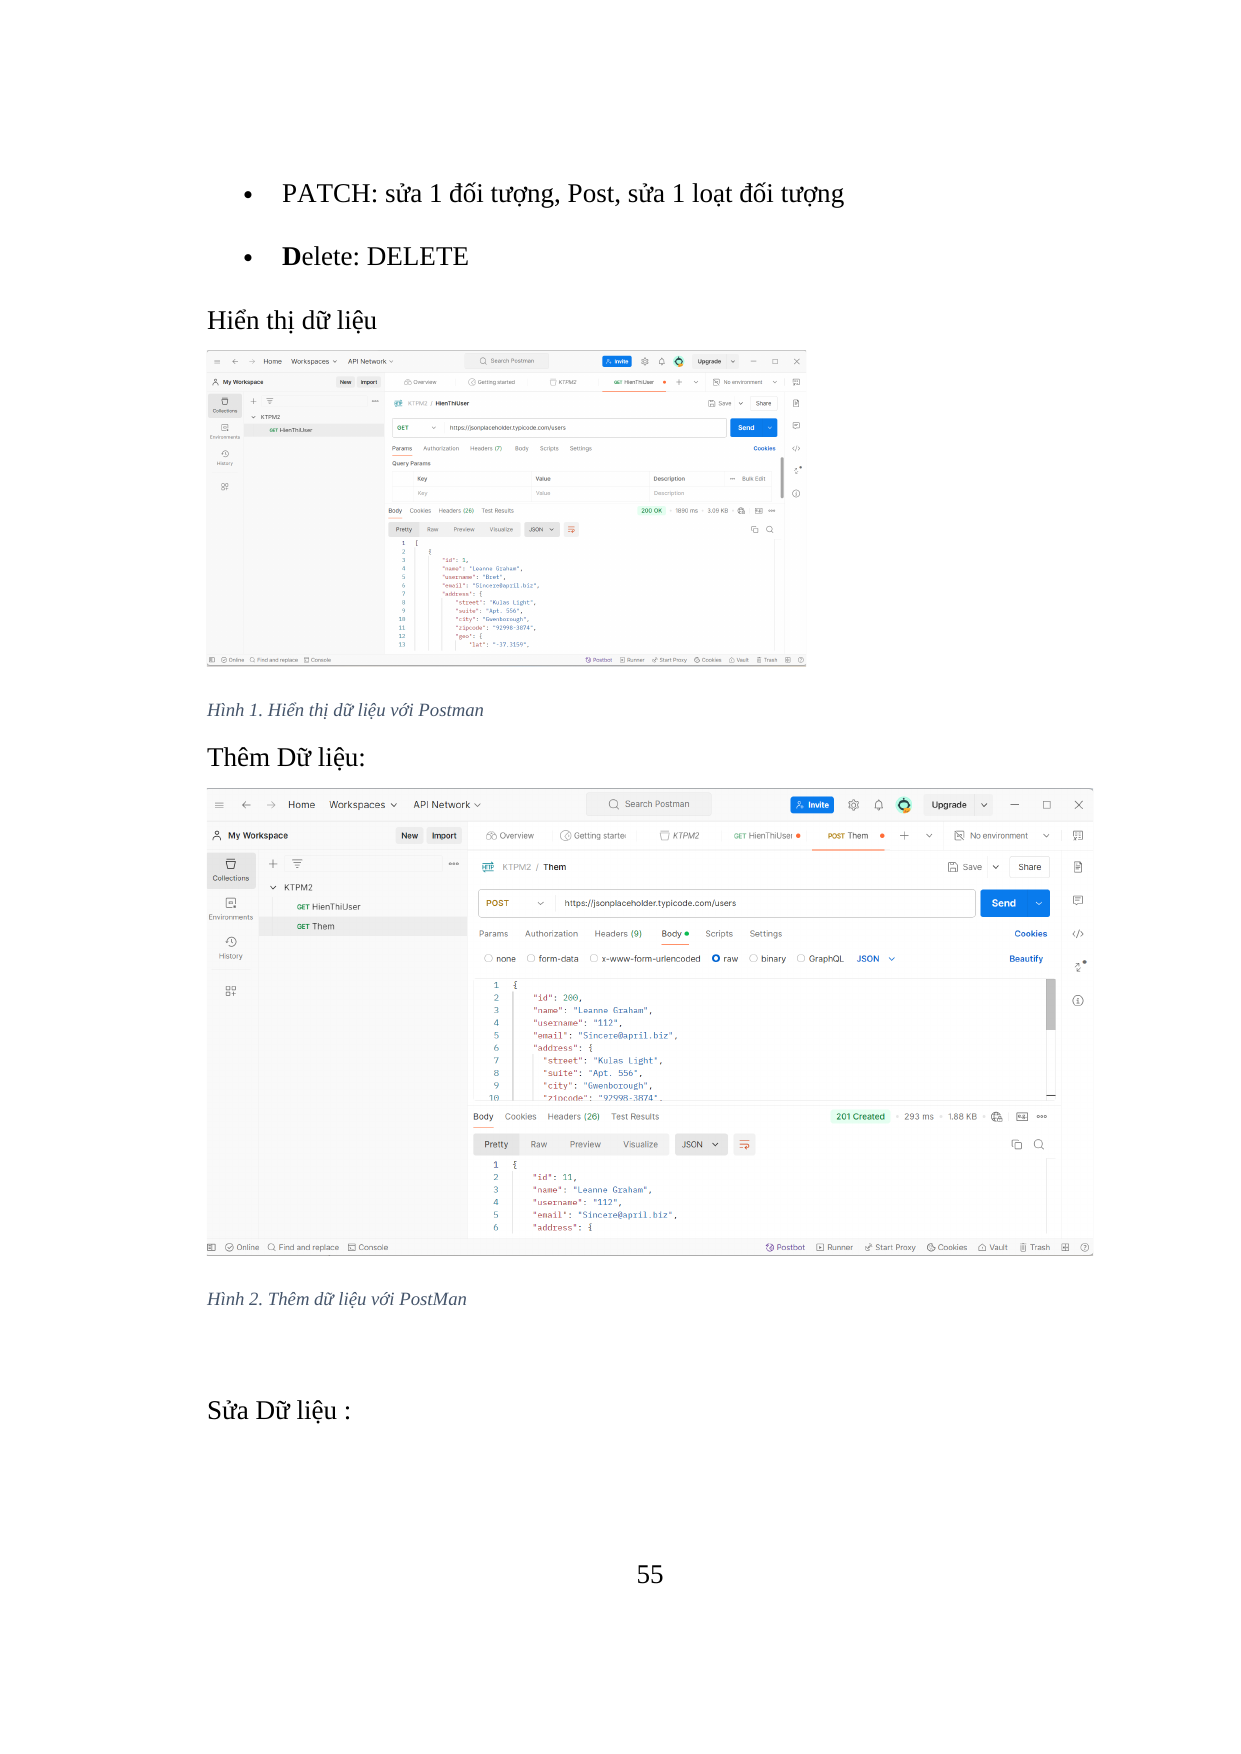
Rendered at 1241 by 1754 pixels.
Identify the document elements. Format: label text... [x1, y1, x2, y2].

list Delete: DELETE [244, 241, 1093, 272]
text Thêm Dữ liệu: [207, 741, 1093, 773]
picture [206, 350, 807, 667]
picture [206, 788, 1094, 1256]
text Hiển thị dữ liệu [207, 304, 1093, 335]
text Sửa Dữ liệu : [207, 1394, 1093, 1425]
list PATCH: sửa 1 đối tượng, Post, sửa 1 loạt đối tượng [244, 177, 1093, 208]
